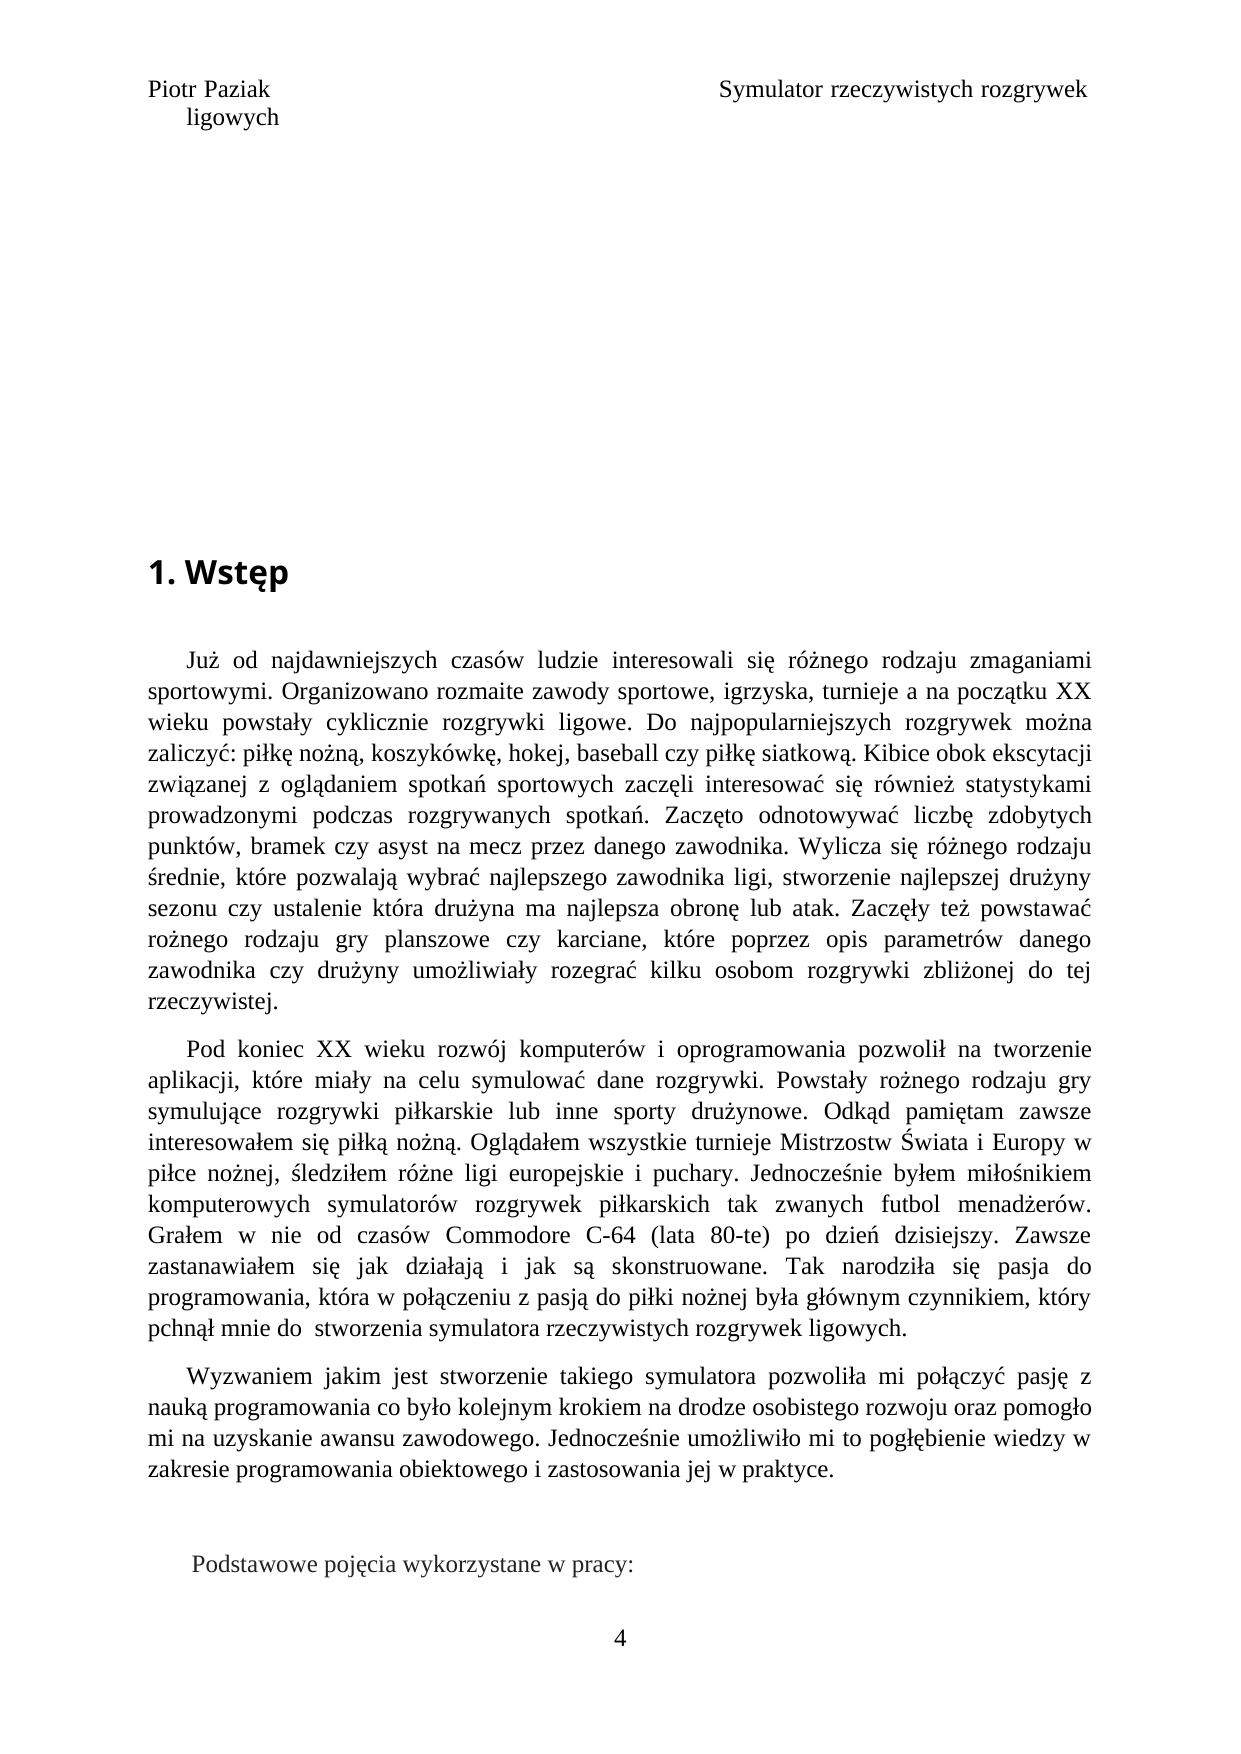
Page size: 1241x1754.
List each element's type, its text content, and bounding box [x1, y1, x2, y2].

subtitle 1. Wstęp [148, 548, 1092, 594]
text Pod koniec XX wieku rozwój komputerów i oprogramowania pozwolił na tworzenie aplikacji, które miały na celu symulować dane rozgrywki. Powstały rożnego rodzaju gry symulujące rozgrywki piłkarskie lub inne sporty drużynowe. Odkąd pamiętam zawsze interesowałem się piłką nożną. Oglądałem wszystkie turnieje Mistrzostw Świata i Europy w piłce nożnej, śledziłem różne ligi europejskie i puchary. Jednocześnie byłem miłośnikiem komputerowych symulatorów rozgrywek piłkarskich tak zwanych futbol menadżerów. Grałem w nie od czasów Commodore C-64 (lata 80-te) po dzień dzisiejszy. Zawsze zastanawiałem się jak działają i jak są skonstruowane. Tak narodziła się pasja do programowania, która w połączeniu z pasją do piłki nożnej była głównym czynnikiem, który pchnął mnie do stworzenia symulatora rzeczywistych rozgrywek ligowych. [148, 1034, 1092, 1342]
text Podstawowe pojęcia wykorzystane w pracy: [148, 1549, 1092, 1578]
text Wyzwaniem jakim jest stworzenie takiego symulatora pozwoliła mi połączyć pasję z nauką programowania co było kolejnym krokiem na drodze osobistego rozwoju oraz pomogło mi na uzyskanie awansu zawodowego. Jednocześnie umożliwiło mi to pogłębienie wiedzy w zakresie programowania obiektowego i zastosowania jej w praktyce. [148, 1361, 1092, 1483]
text Już od najdawniejszych czasów ludzie interesowali się różnego rodzaju zmaganiami sportowymi. Organizowano rozmaite zawody sportowe, igrzyska, turnieje a na początku XX wieku powstały cyklicznie rozgrywki ligowe. Do najpopularniejszych rozgrywek można zaliczyć: piłkę nożną, koszykówkę, hokej, baseball czy piłkę siatkową. Kibice obok ekscytacji związanej z oglądaniem spotkań sportowych zaczęli interesować się również statystykami prowadzonymi podczas rozgrywanych spotkań. Zaczęto odnotowywać liczbę zdobytych punktów, bramek czy asyst na mecz przez danego zawodnika. Wylicza się różnego rodzaju średnie, które pozwalają wybrać najlepszego zawodnika ligi, stworzenie najlepszej drużyny sezonu czy ustalenie która drużyna ma najlepsza obronę lub atak. Zaczęły też powstawać rożnego rodzaju gry planszowe czy karciane, które poprzez opis parametrów danego zawodnika czy drużyny umożliwiały rozegrać kilku osobom rozgrywki zbliżonej do tej rzeczywistej. [148, 645, 1092, 1015]
